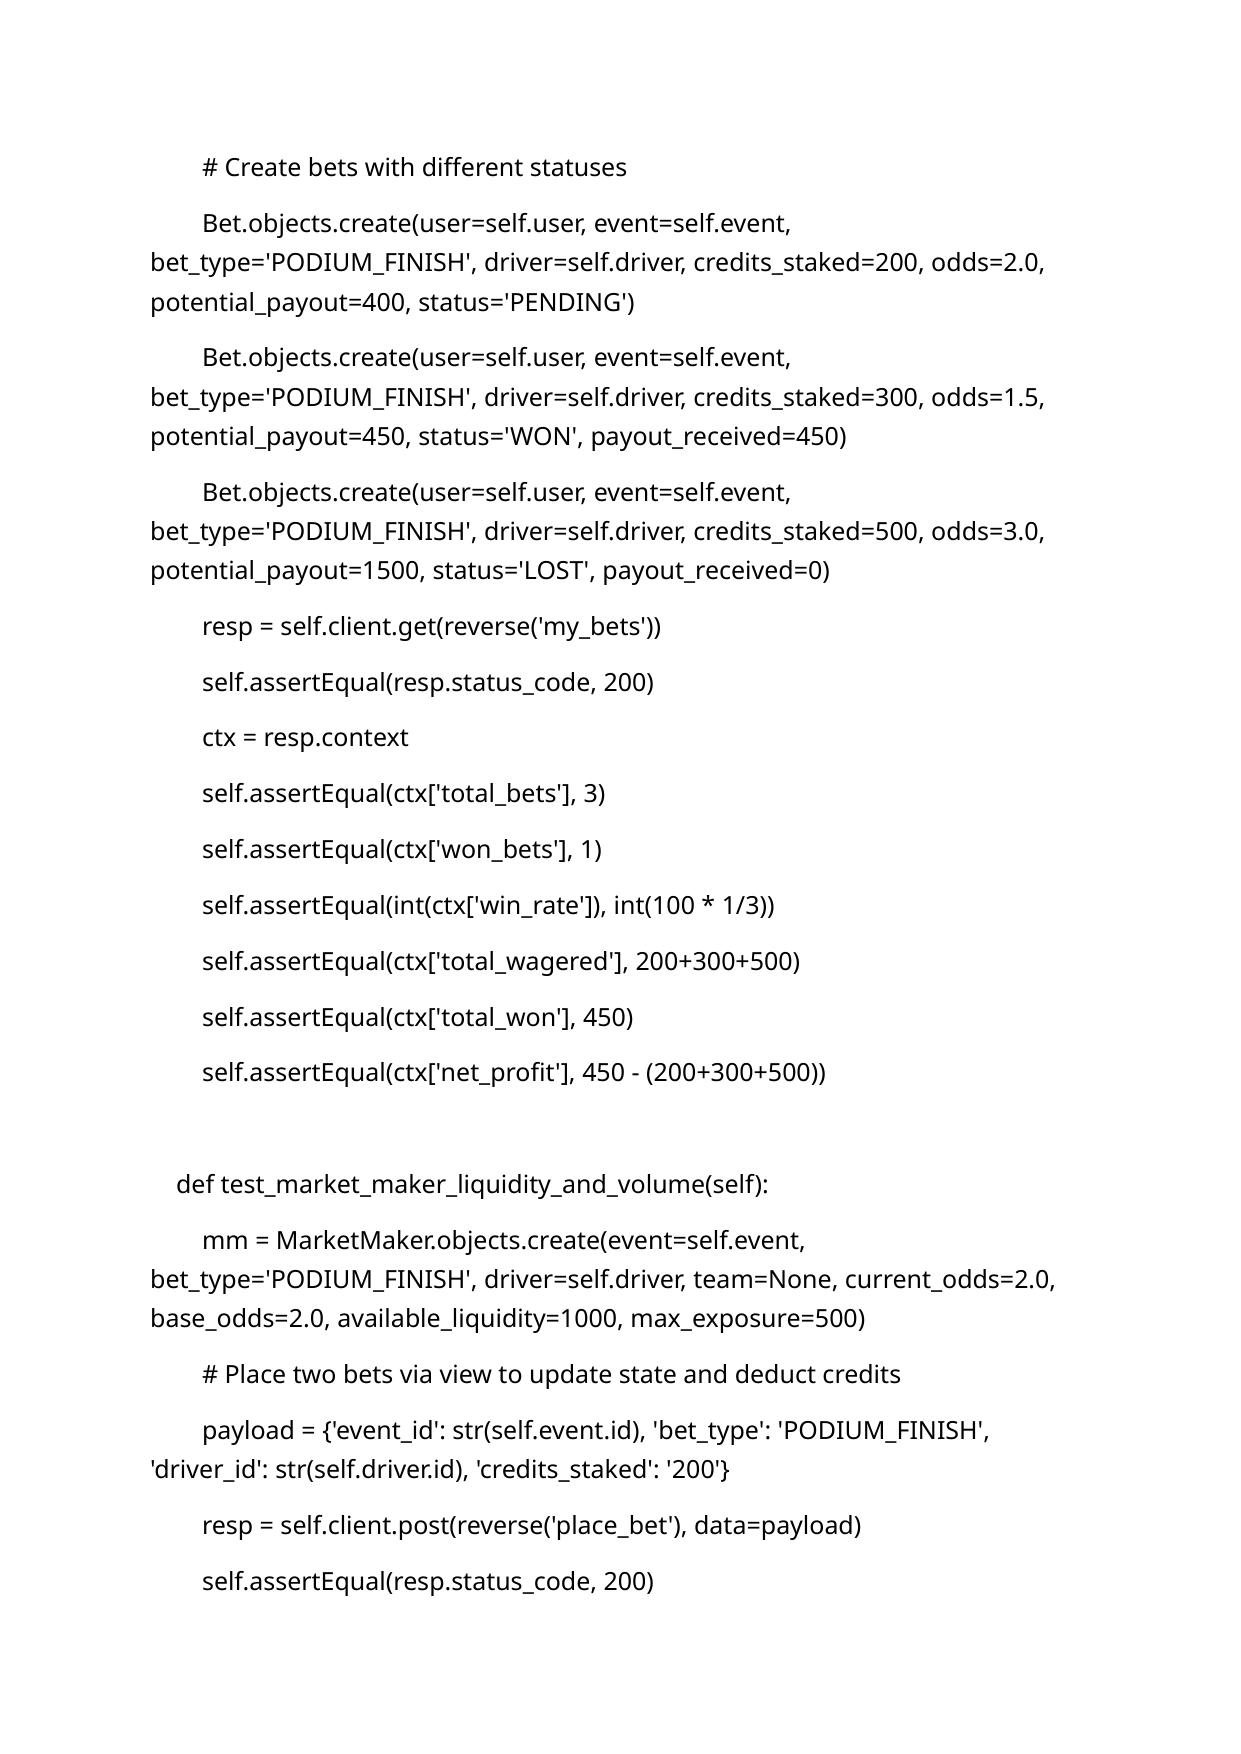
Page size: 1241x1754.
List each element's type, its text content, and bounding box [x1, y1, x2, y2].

text self.assertEqual(ctx['total_bets'], 3) [150, 776, 1090, 810]
text self.assertEqual(resp.status_code, 200) [150, 664, 1090, 698]
text self.assertEqual(int(ctx['win_rate']), int(100 * 1/3)) [150, 887, 1090, 922]
text payload = {'event_id': str(self.event.id), 'bet_type': 'PODIUM_FINISH', 'driver_id': str(self.driver.id), 'credits_staked': '200'} [150, 1412, 1090, 1486]
text # Create bets with different statuses [150, 150, 1090, 184]
text self.assertEqual(ctx['net_profit'], 450 - (200+300+500)) [150, 1055, 1090, 1089]
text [150, 1507, 1090, 1542]
text resp = self.client.get(reverse('my_bets')) [150, 608, 1090, 642]
text Bet.objects.create(user=self.user, event=self.event, bet_type='PODIUM_FINISH', driver=self.driver, credits_staked=200, odds=2.0, potential_payout=400, status='PENDING') [150, 206, 1090, 318]
text self.assertEqual(ctx['total_won'], 450) [150, 999, 1090, 1033]
text def test_market_maker_liquidity_and_volume(self): [150, 1167, 1090, 1201]
text Bet.objects.create(user=self.user, event=self.event, bet_type='PODIUM_FINISH', driver=self.driver, credits_staked=500, odds=3.0, potential_payout=1500, status='LOST', payout_received=0) [150, 474, 1090, 587]
text self.assertEqual(ctx['total_wagered'], 200+300+500) [150, 943, 1090, 977]
text Bet.objects.create(user=self.user, event=self.event, bet_type='PODIUM_FINISH', driver=self.driver, credits_staked=300, odds=1.5, potential_payout=450, status='WON', payout_received=450) [150, 340, 1090, 452]
text ctx = resp.context [150, 720, 1090, 754]
text # Place two bets via view to update state and deduct credits [150, 1357, 1090, 1391]
text mm = MarketMaker.objects.create(event=self.event, bet_type='PODIUM_FINISH', driver=self.driver, team=None, current_odds=2.0, base_odds=2.0, available_liquidity=1000, max_exposure=500) [150, 1222, 1090, 1335]
text self.assertEqual(resp.status_code, 200) [150, 1563, 1090, 1597]
text self.assertEqual(ctx['won_bets'], 1) [150, 832, 1090, 866]
